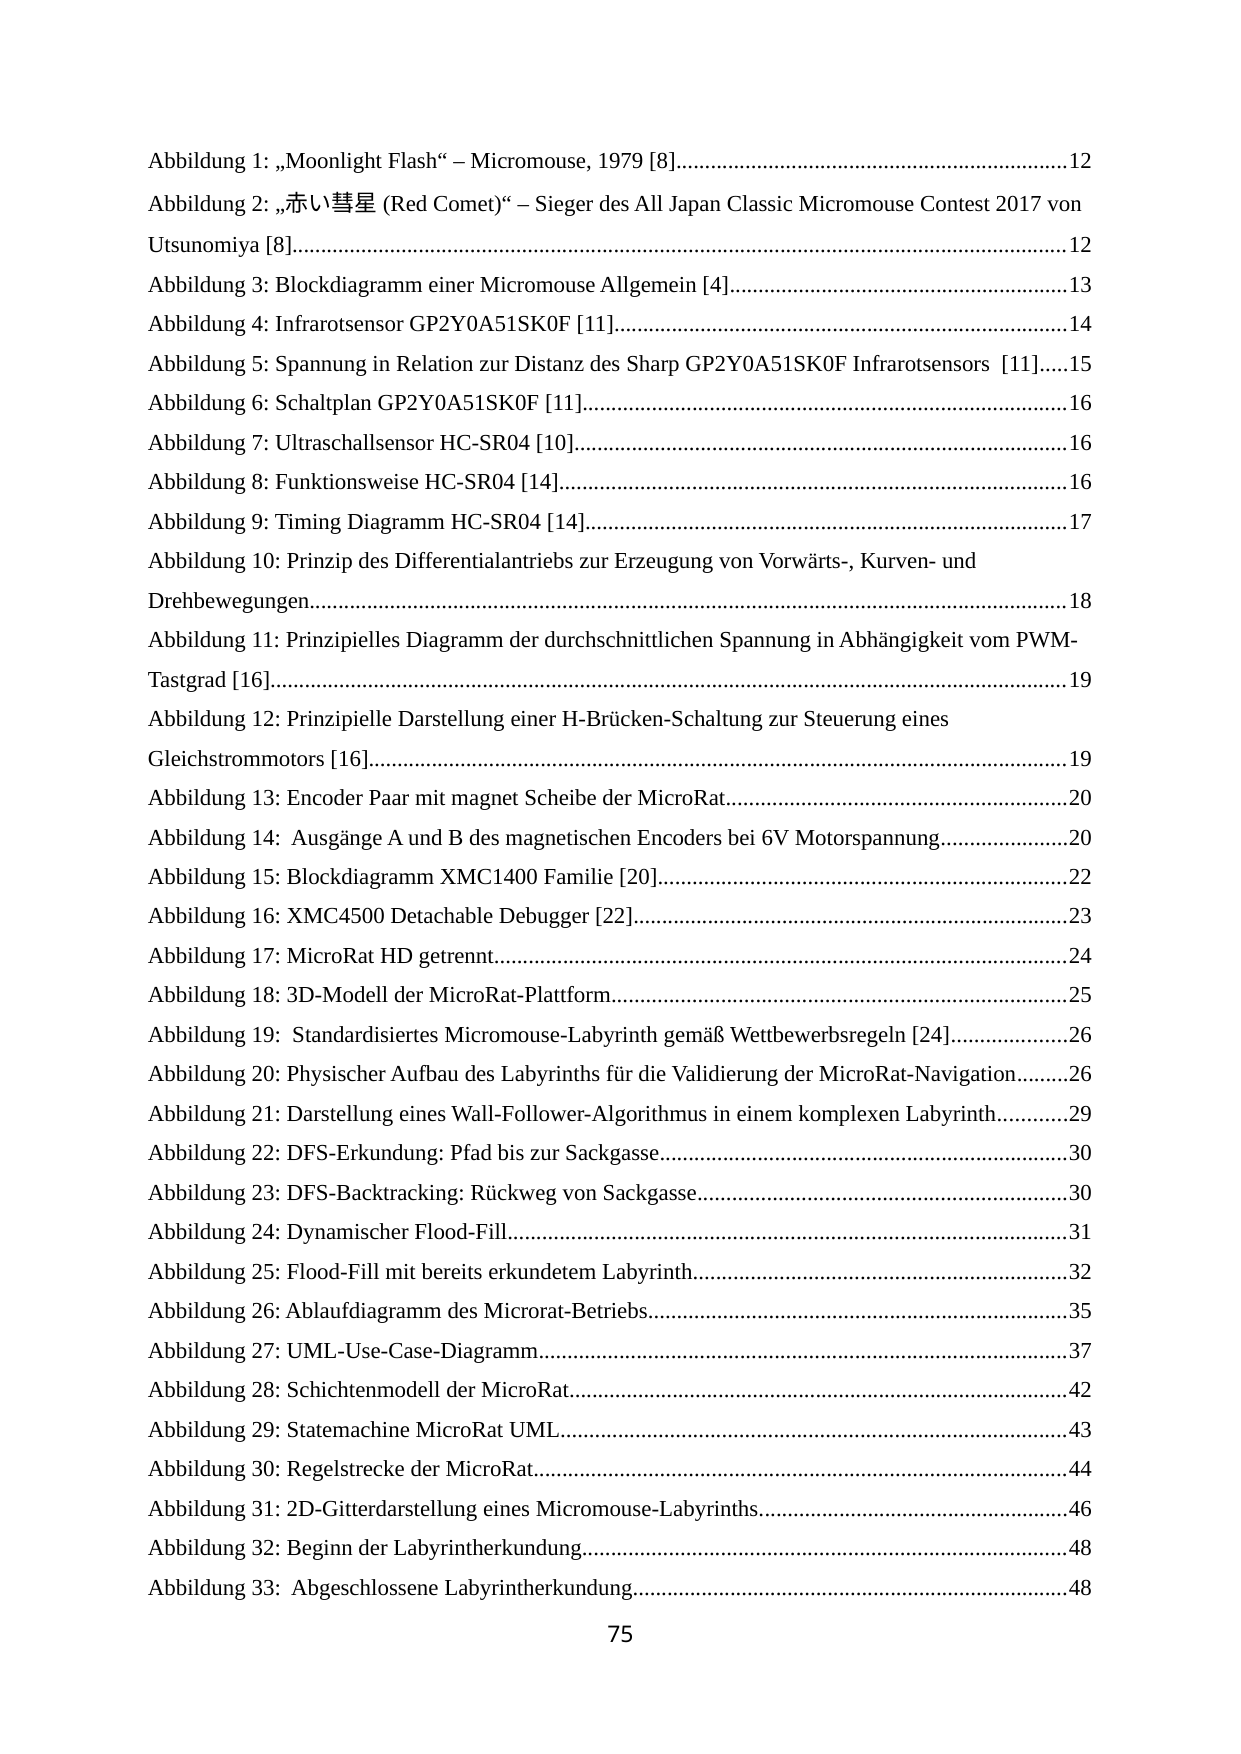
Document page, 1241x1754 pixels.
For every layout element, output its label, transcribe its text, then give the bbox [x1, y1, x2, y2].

text Abbildung 17: MicroRat HD getrennt 24 [148, 942, 1093, 968]
text Abbildung 25: Flood-Fill mit bereits erkundetem Labyrinth 32 [148, 1258, 1093, 1284]
text Abbildung 23: DFS-Backtracking: Rückweg von Sackgasse 30 [148, 1179, 1093, 1205]
text Abbildung 32: Beginn der Labyrintherkundung 48 [148, 1534, 1093, 1561]
text Abbildung 7: Ultraschallsensor HC-SR04 [10] 16 [148, 429, 1093, 455]
text Abbildung 3: Blockdiagramm einer Micromouse Allgemein [4] 13 [148, 271, 1093, 297]
text Abbildung 5: Spannung in Relation zur Distanz des Sharp GP2Y0A51SK0F Infrarotsensors [11] 15 [148, 350, 1093, 376]
text Abbildung 14: Ausgänge A und B des magnetischen Encoders bei 6V Motorspannung 20 [148, 824, 1093, 850]
text Abbildung 20: Physischer Aufbau des Labyrinths für die Validierung der MicroRat-Navigation 26 [148, 1061, 1093, 1087]
text Abbildung 18: 3D-Modell der MicroRat-Plattform 25 [148, 982, 1093, 1008]
text Abbildung 10: Prinzip des Differentialantriebs zur Erzeugung von Vorwärts-, Kurven- und Drehbewegungen 18 [148, 547, 1093, 613]
text Abbildung 15: Blockdiagramm XMC1400 Familie [20] 22 [148, 863, 1093, 889]
text Abbildung 19: Standardisiertes Micromouse-Labyrinth gemäß Wettbewerbsregeln [24] 26 [148, 1021, 1093, 1047]
text Abbildung 22: DFS-Erkundung: Pfad bis zur Sackgasse 30 [148, 1139, 1093, 1166]
text Abbildung 33: Abgeschlossene Labyrintherkundung 48 [148, 1574, 1093, 1600]
text Abbildung 28: Schichtenmodell der MicroRat 42 [148, 1376, 1093, 1403]
text Abbildung 11: Prinzipielles Diagramm der durchschnittlichen Spannung in Abhängigkeit vom PWM-Tastgrad [16] 19 [148, 626, 1093, 692]
text Abbildung 13: Encoder Paar mit magnet Scheibe der MicroRat 20 [148, 784, 1093, 811]
text Abbildung 16: XMC4500 Detachable Debugger [22] 23 [148, 903, 1093, 929]
text Abbildung 4: Infrarotsensor GP2Y0A51SK0F [11] 14 [148, 310, 1093, 337]
text Abbildung 9: Timing Diagramm HC-SR04 [14] 17 [148, 508, 1093, 534]
text Abbildung 1: „Moonlight Flash“ – Micromouse, 1979 [8] 12 [148, 148, 1093, 174]
text Abbildung 29: Statemachine MicroRat UML 43 [148, 1416, 1093, 1442]
text Abbildung 21: Darstellung eines Wall-Follower-Algorithmus in einem komplexen Labyrinth 29 [148, 1100, 1093, 1126]
text Abbildung 26: Ablaufdiagramm des Microrat-Betriebs 35 [148, 1297, 1093, 1324]
text Abbildung 31: 2D-Gitterdarstellung eines Micromouse-Labyrinths. 46 [148, 1495, 1093, 1521]
text Abbildung 2: „赤い彗星 (Red Comet)“ – Sieger des All Japan Classic Micromouse Contest 2017 von Utsunomiya [8] 12 [148, 187, 1093, 258]
text Abbildung 24: Dynamischer Flood-Fill 31 [148, 1218, 1093, 1245]
text Abbildung 27: UML-Use-Case-Diagramm 37 [148, 1337, 1093, 1363]
text Abbildung 12: Prinzipielle Darstellung einer H-Brücken-Schaltung zur Steuerung eines Gleichstrommotors [16] 19 [148, 705, 1093, 771]
text Abbildung 6: Schaltplan GP2Y0A51SK0F [11] 16 [148, 389, 1093, 416]
text Abbildung 8: Funktionsweise HC-SR04 [14] 16 [148, 468, 1093, 495]
text Abbildung 30: Regelstrecke der MicroRat 44 [148, 1455, 1093, 1482]
